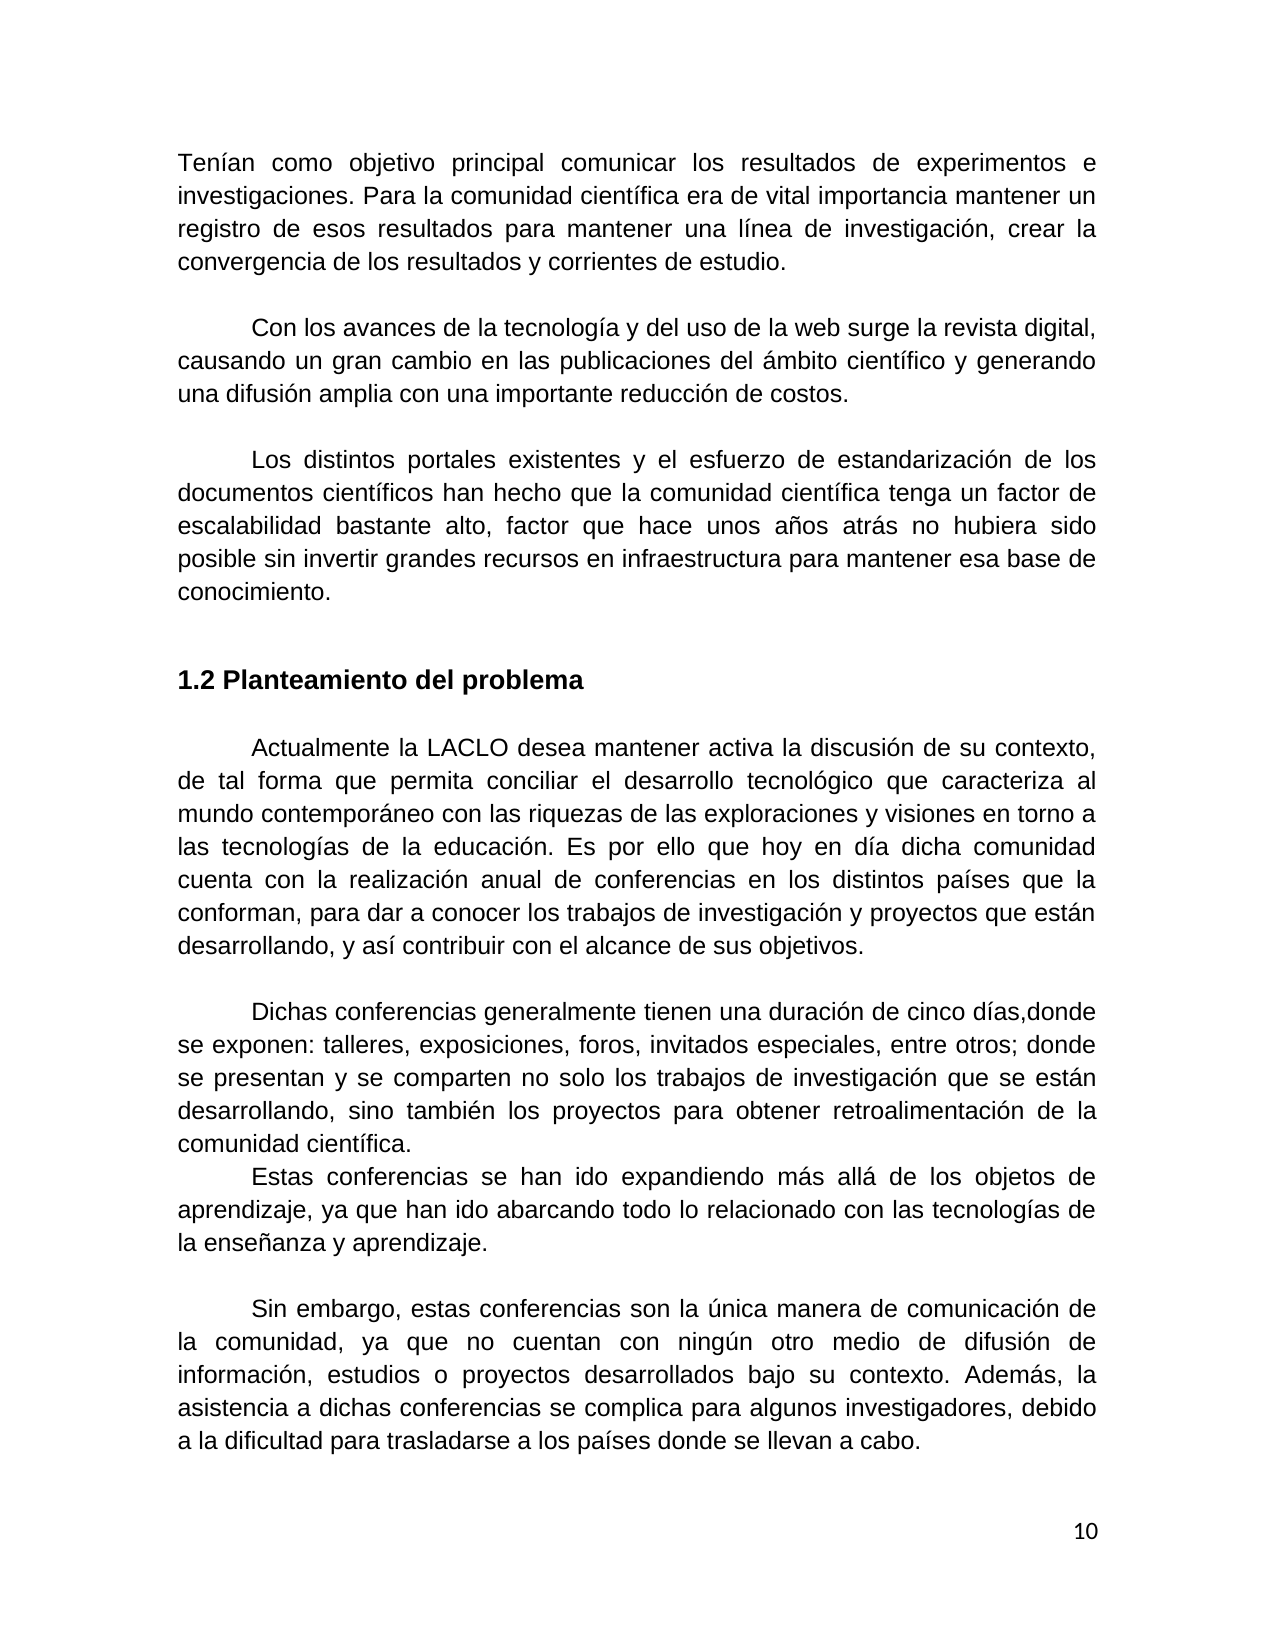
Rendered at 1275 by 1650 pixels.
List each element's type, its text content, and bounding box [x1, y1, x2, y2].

subtitle 1.2 Planteamiento del problema [177, 664, 1098, 695]
text Actualmente la LACLO desea mantener activa la discusión de su contexto, de tal forma que permita conciliar el desarrollo tecnológico que caracteriza al mundo contemporáneo con las riquezas de las exploraciones y visiones en torno a las tecnologías de la educación. Es por ello que hoy en día dicha comunidad cuenta con la realización anual de conferencias en los distintos países que la conforman, para dar a conocer los trabajos de investigación y proyectos que están desarrollando, y así contribuir con el alcance de sus objetivos. [177, 733, 1098, 959]
text Los distintos portales existentes y el esfuerzo de estandarización de los documentos científicos han hecho que la comunidad científica tenga un factor de escalabilidad bastante alto, factor que hace unos años atrás no hubiera sido posible sin invertir grandes recursos en infraestructura para mantener esa base de conocimiento. [177, 445, 1098, 606]
text Con los avances de la tecnología y del uso de la web surge la revista digital, causando un gran cambio en las publicaciones del ámbito científico y generando una difusión amplia con una importante reducción de costos. [177, 313, 1098, 407]
text Tenían como objetivo principal comunicar los resultados de experimentos e investigaciones. Para la comunidad científica era de vital importancia mantener un registro de esos resultados para mantener una línea de investigación, crear la convergencia de los resultados y corrientes de estudio. [177, 148, 1098, 275]
text Sin embargo, estas conferencias son la única manera de comunicación de la comunidad, ya que no cuentan con ningún otro medio de difusión de información, estudios o proyectos desarrollados bajo su contexto. Además, la asistencia a dichas conferencias se complica para algunos investigadores, debido a la dificultad para trasladarse a los países donde se llevan a cabo. [177, 1294, 1098, 1455]
text Estas conferencias se han ido expandiendo más allá de los objetos de aprendizaje, ya que han ido abarcando todo lo relacionado con las tecnologías de la enseñanza y aprendizaje. [177, 1162, 1098, 1257]
text Dichas conferencias generalmente tienen una duración de cinco días,donde se exponen: talleres, exposiciones, foros, invitados especiales, entre otros; donde se presentan y se comparten no solo los trabajos de investigación que se están desarrollando, sino también los proyectos para obtener retroalimentación de la comunidad científica. [177, 997, 1098, 1158]
